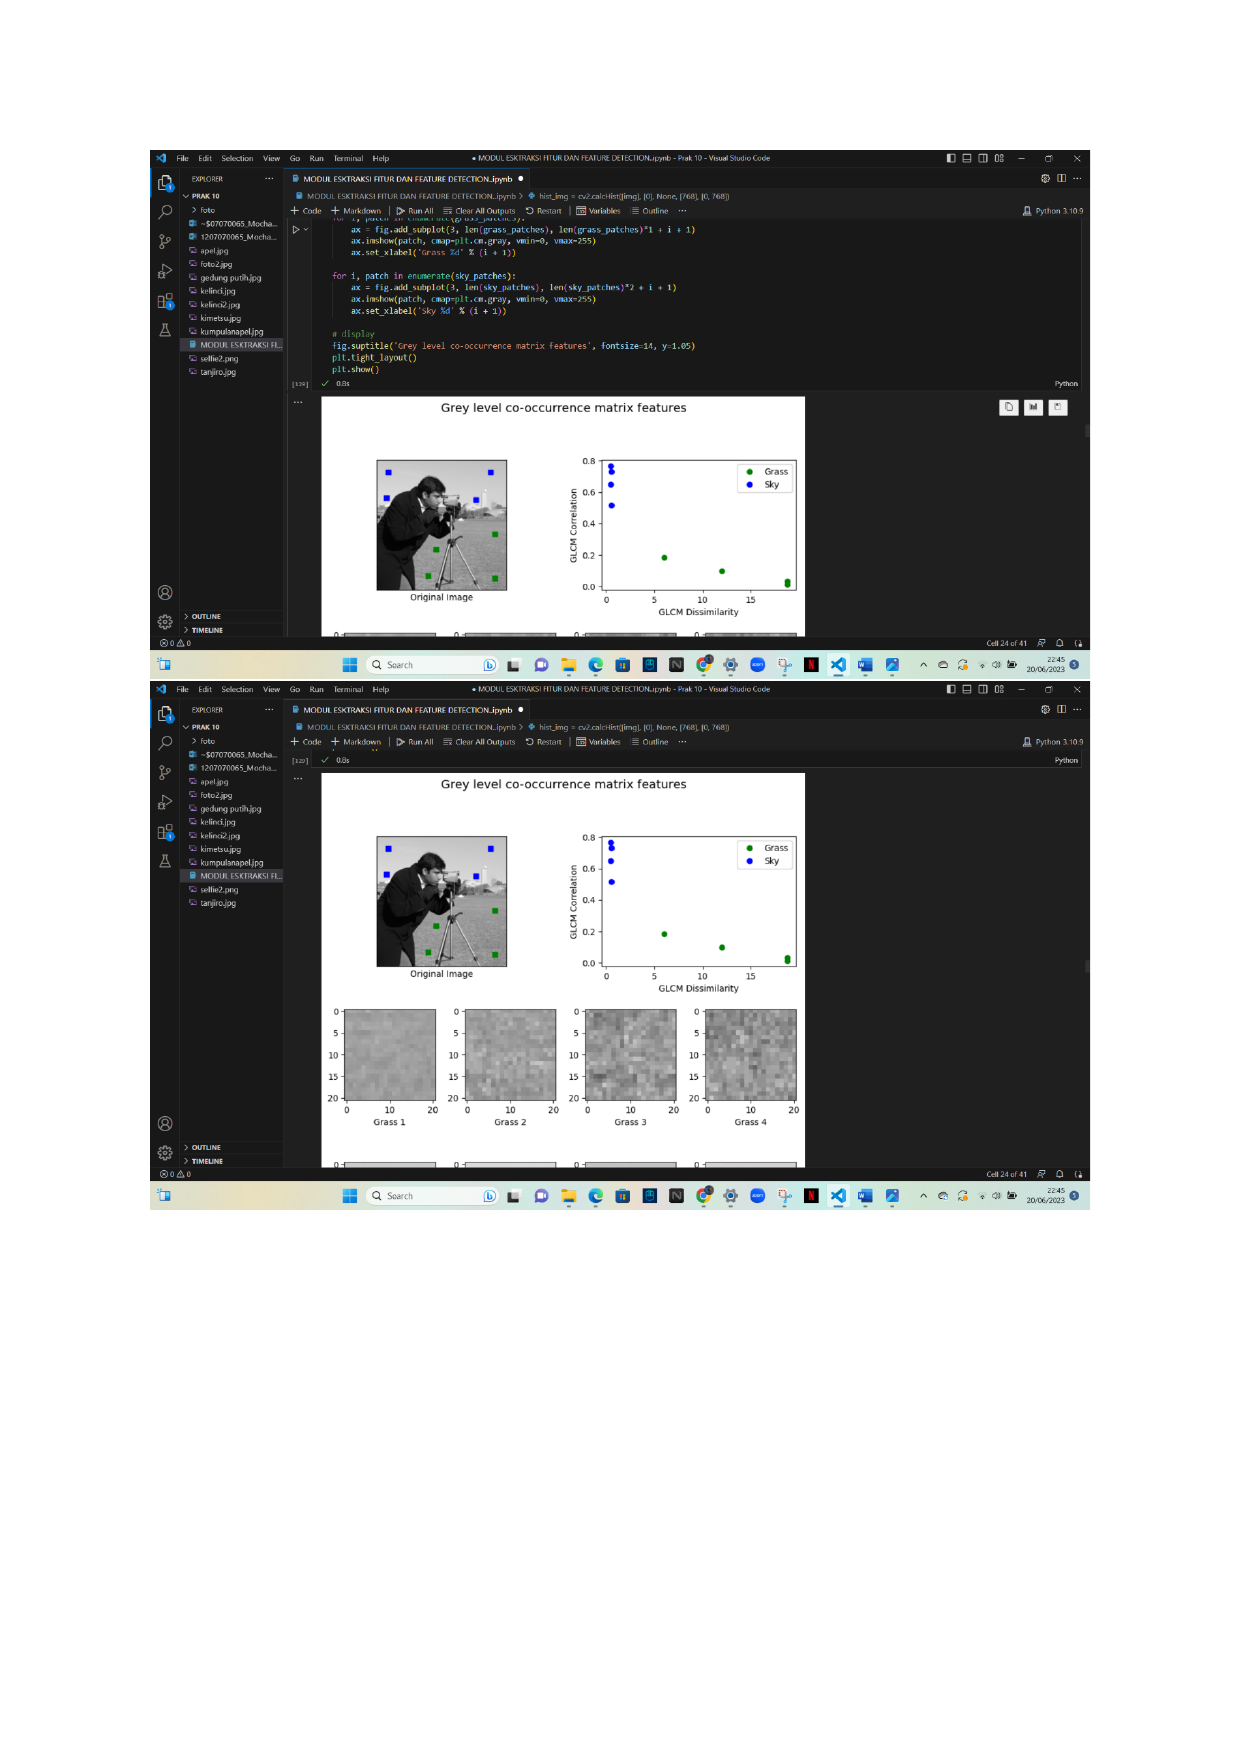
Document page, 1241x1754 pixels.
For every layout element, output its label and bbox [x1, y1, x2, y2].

picture [150, 150, 1091, 679]
picture [150, 681, 1091, 1210]
